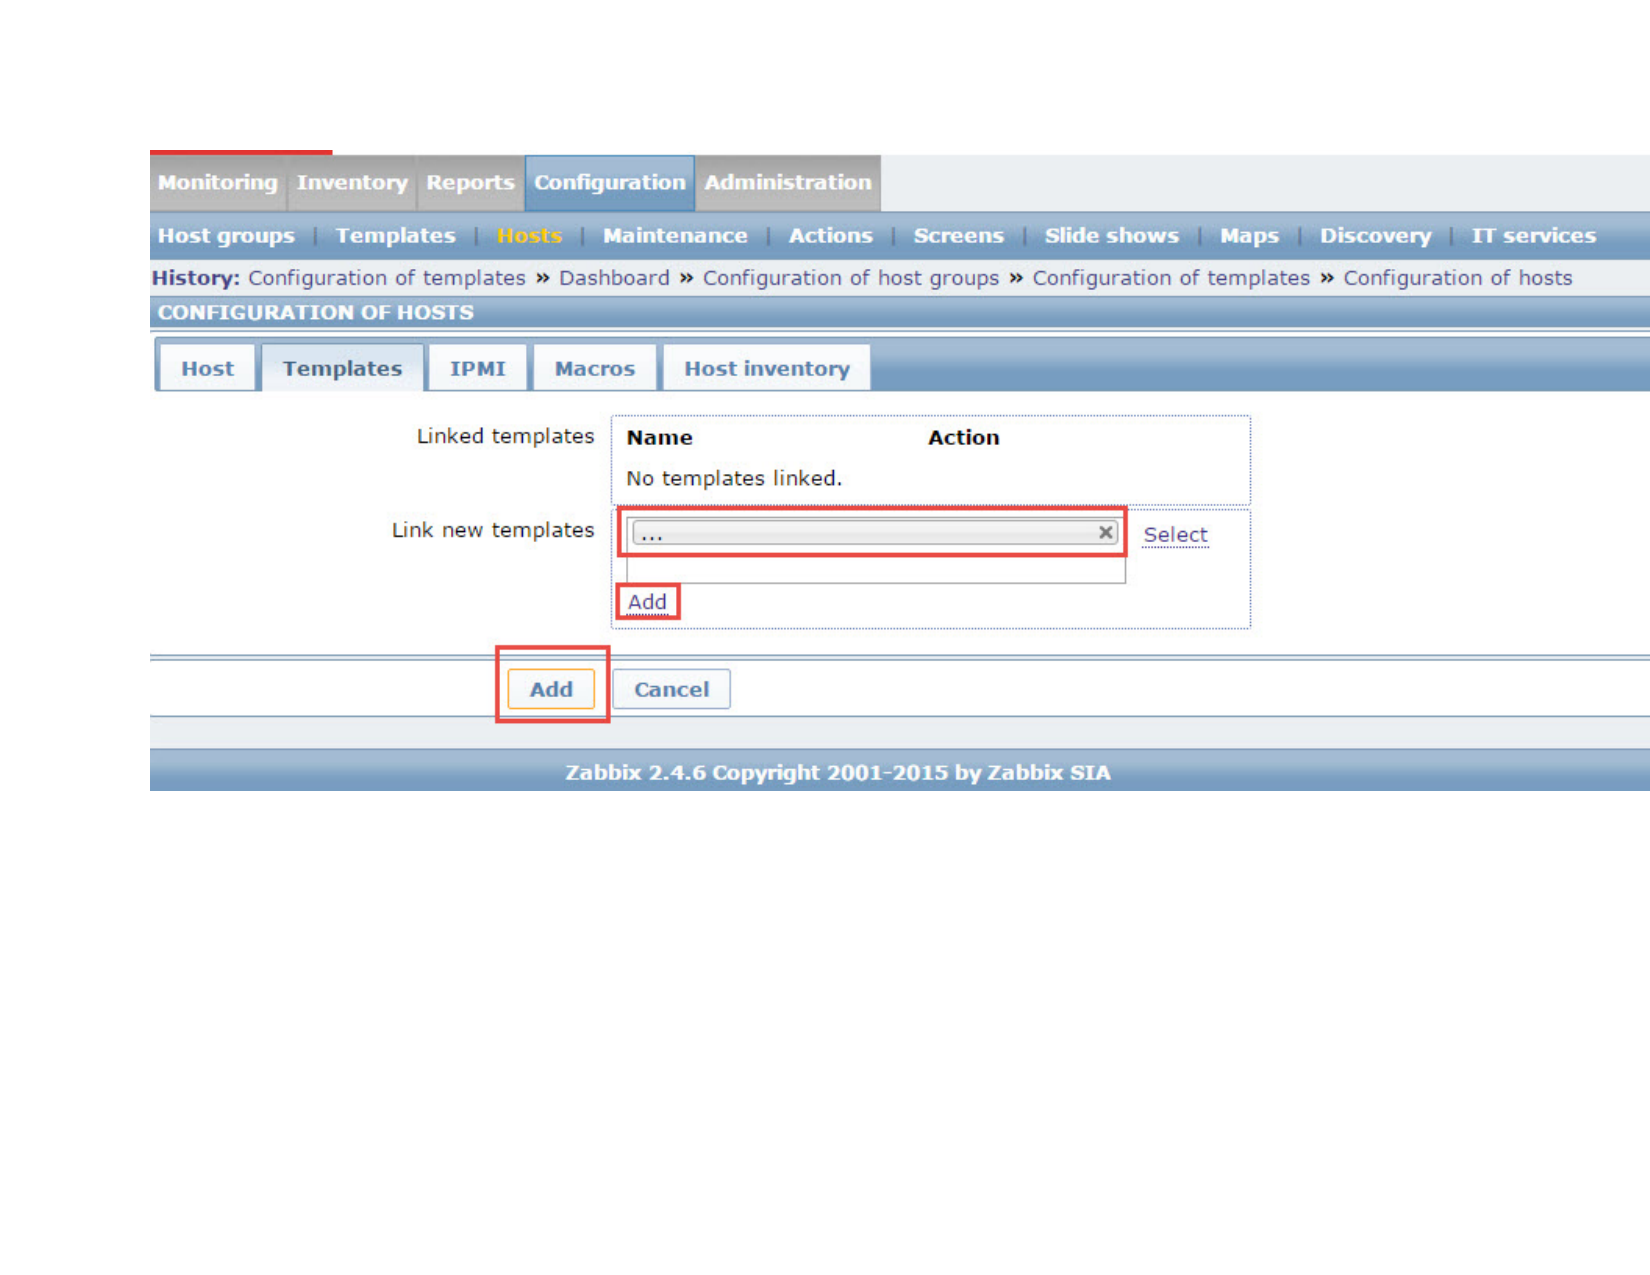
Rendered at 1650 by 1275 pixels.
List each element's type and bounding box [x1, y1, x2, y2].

picture [150, 150, 1650, 791]
